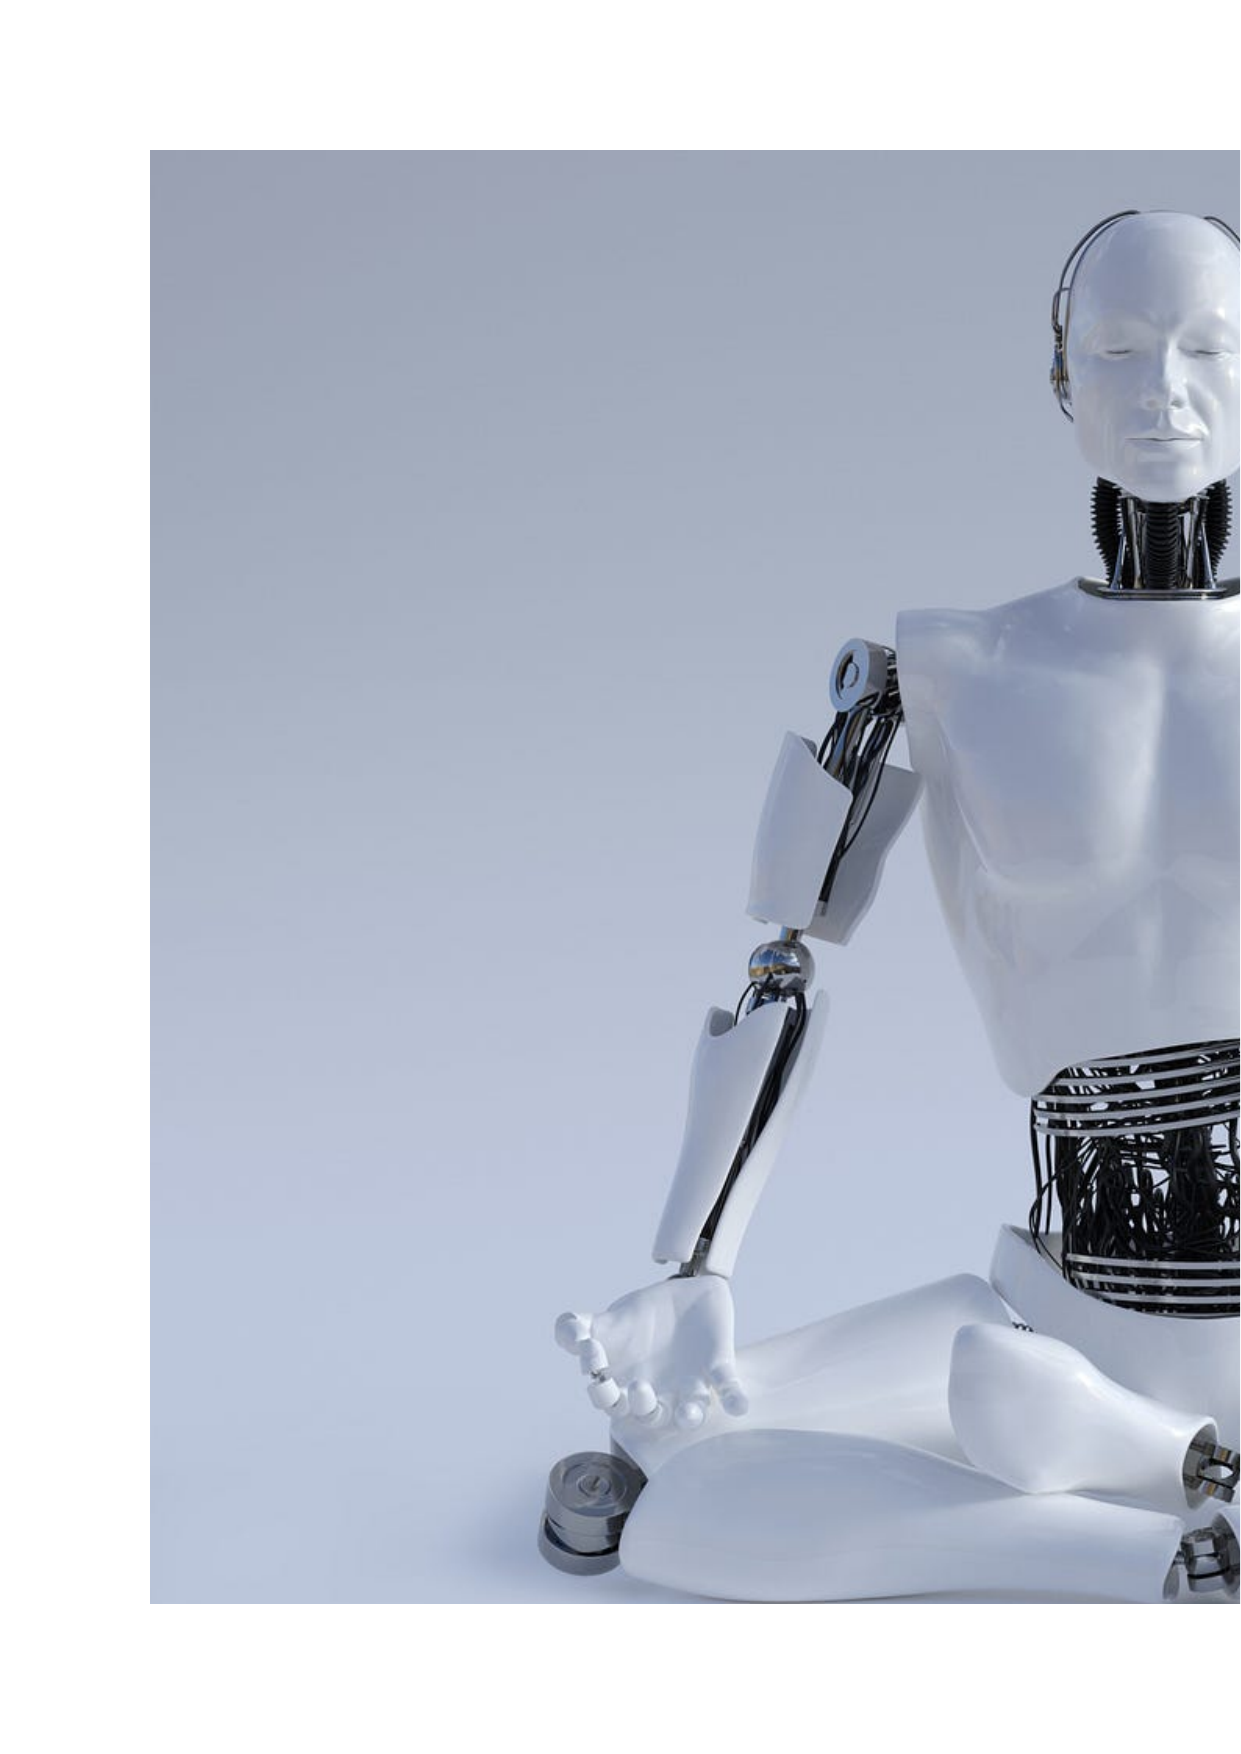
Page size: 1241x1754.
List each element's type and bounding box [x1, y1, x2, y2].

picture [150, 150, 1241, 1604]
